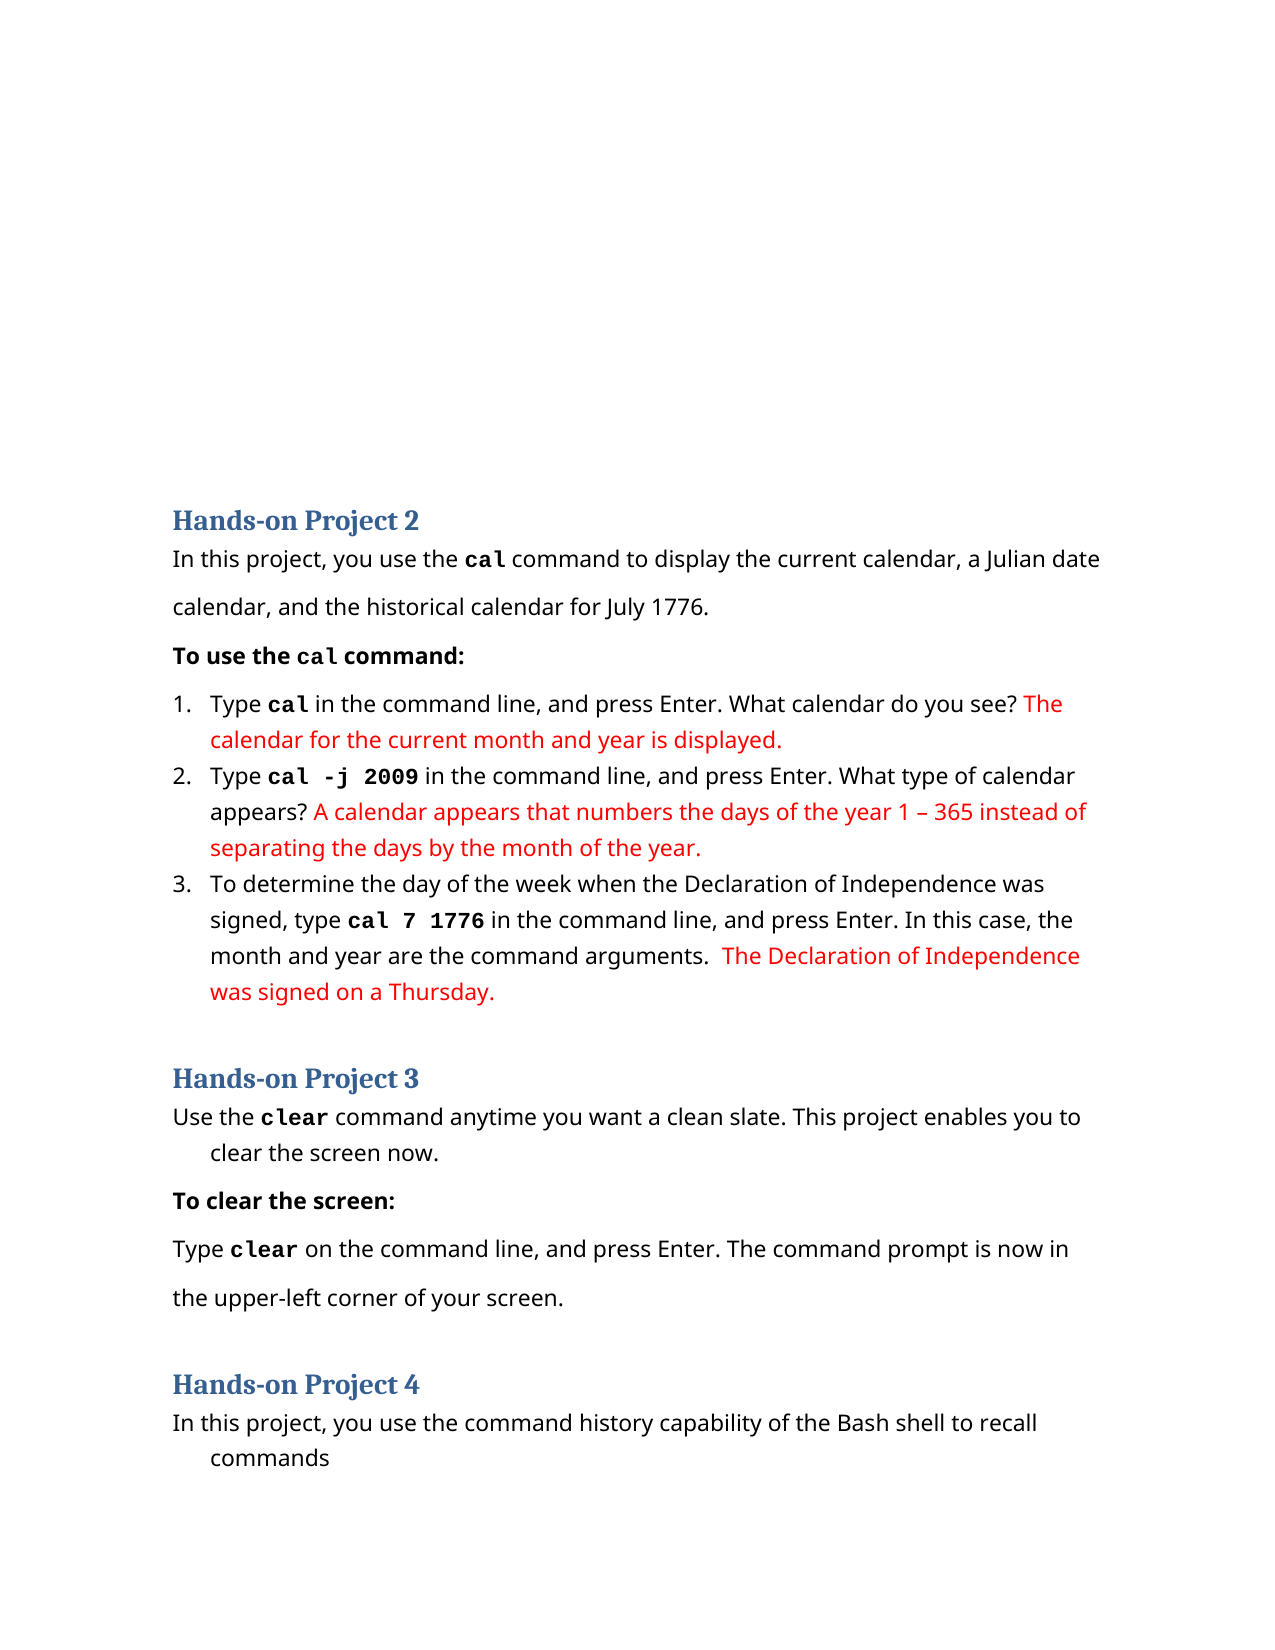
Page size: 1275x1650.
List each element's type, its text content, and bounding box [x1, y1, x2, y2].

text In this project, you use the command history capability of the Bash shell to recall commands [172, 1406, 1125, 1474]
text Type clear on the command line, and press Enter. The command prompt is now in [172, 1233, 1125, 1265]
list Type cal in the command line, and press Enter. What calendar do you see? The calendar for the current month and year is displayed. [172, 688, 1125, 756]
list Type cal -j 2009 in the command line, and press Enter. What type of calendar appears? A calendar appears that numbers the days of the year 1 – 365 instead of separating the days by the month of the year. [172, 760, 1125, 863]
text To use the cal command: [172, 640, 1125, 671]
text To clear the screen: [172, 1185, 1125, 1216]
text calendar, and the historical calendar for July 1776. [172, 591, 1125, 622]
subtitle Hands-on Project 3 [172, 1062, 1125, 1096]
text In this project, you use the cal command to display the current calendar, a Julian date [172, 543, 1125, 574]
subtitle Hands-on Project 4 [172, 1368, 1125, 1401]
text Use the clear command anytime you want a clean slate. This project enables you to clear the screen now. [172, 1101, 1125, 1168]
subtitle Hands-on Project 2 [172, 504, 1125, 538]
text the upper-left corner of your screen. [172, 1282, 1125, 1313]
list To determine the day of the week when the Declaration of Independence was signed, type cal 7 1776 in the command line, and press Enter. In this case, the month and year are the command arguments. The Declaration of Independence was signed on a Thursday. [172, 868, 1125, 1007]
